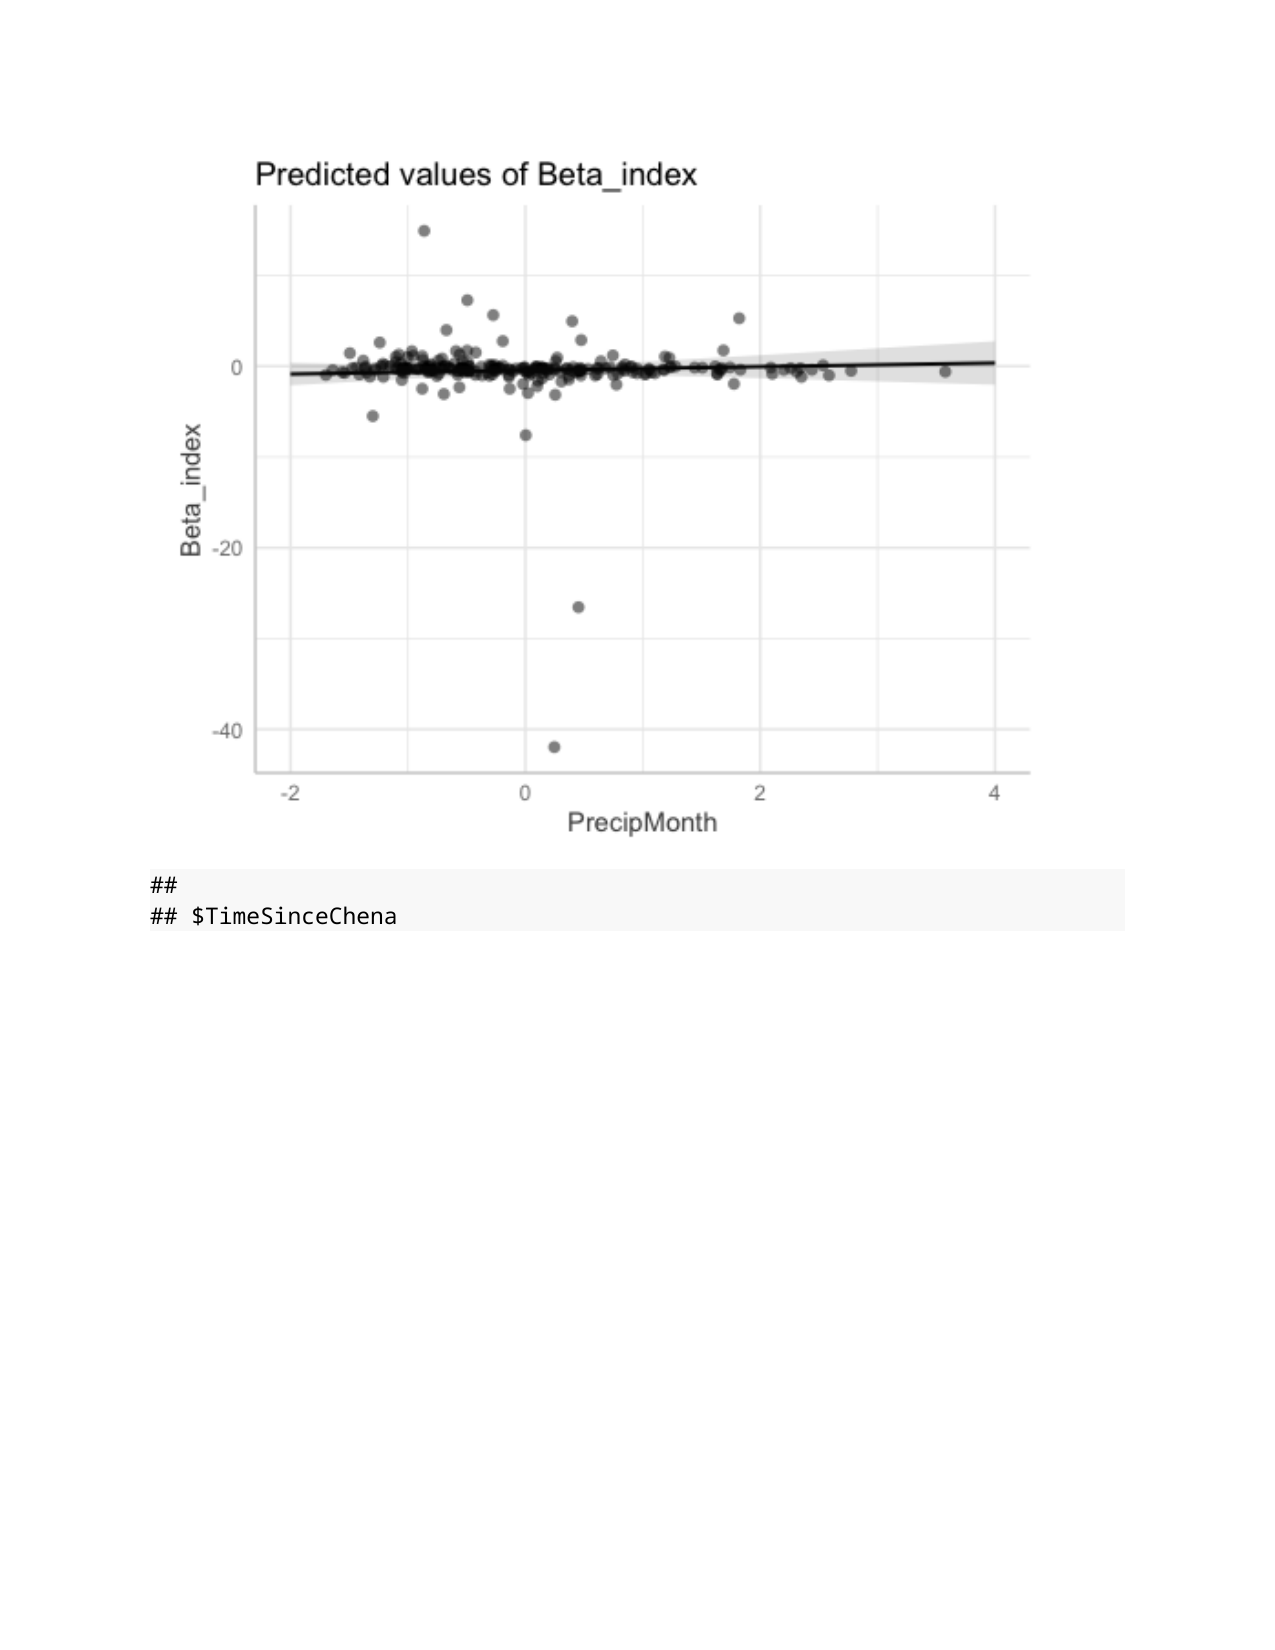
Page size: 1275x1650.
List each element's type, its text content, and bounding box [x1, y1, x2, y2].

text ## ## $TimeSinceChena [150, 869, 1125, 931]
picture [168, 150, 1044, 850]
